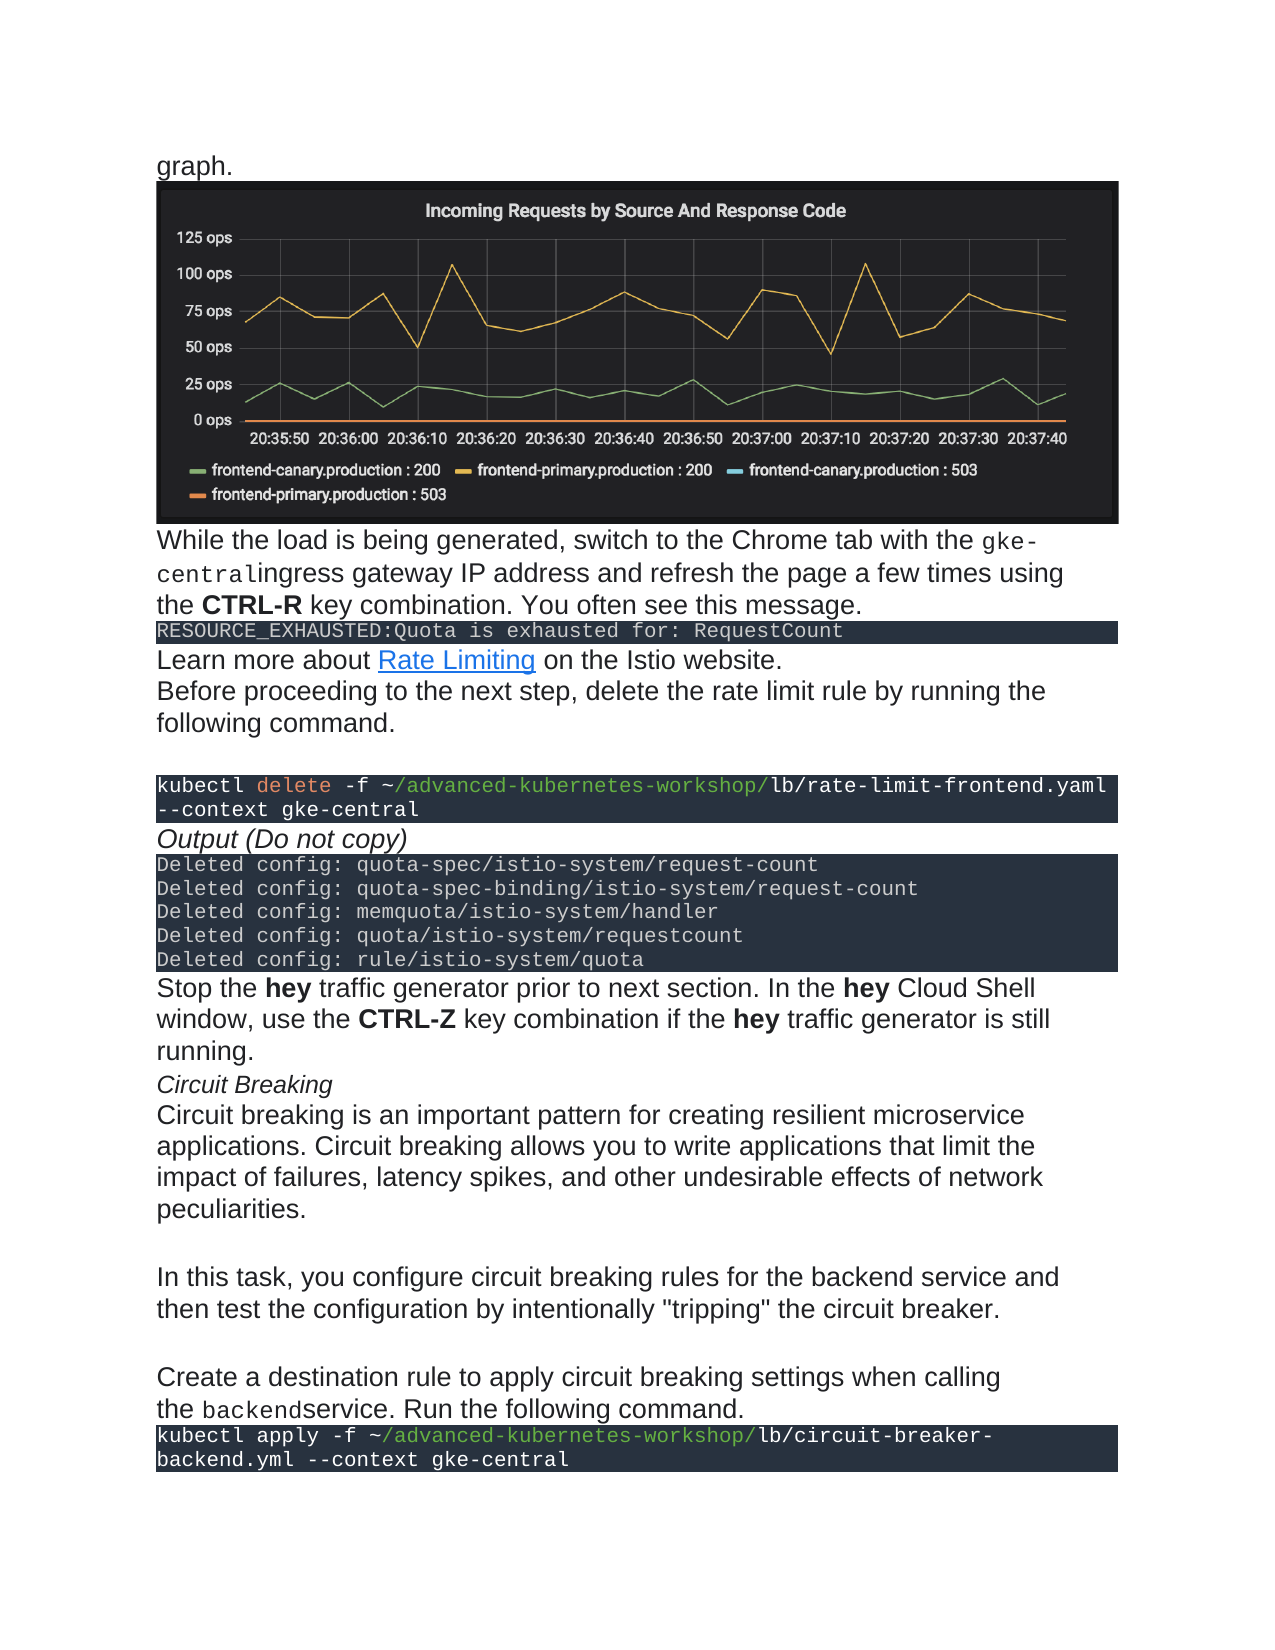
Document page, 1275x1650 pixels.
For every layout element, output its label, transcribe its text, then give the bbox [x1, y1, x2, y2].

text Deleted config: quota-spec-binding/istio-system/request-count [156, 878, 1118, 901]
text Output (Do not copy) [156, 823, 1118, 854]
text kubectl delete -f ~/advanced-kubernetes-workshop/lb/rate-limit-frontend.yaml --context gke-central [156, 775, 1118, 823]
text Stop the hey traffic generator prior to next section. In the hey Cloud Shell window, use the CTRL-Z key combination if the hey traffic generator is still running. [156, 972, 1118, 1066]
text Switch the Service dropdown back to the backend.production.svc.cluster.localservice and inspect the service graph. [156, 150, 1118, 181]
text While the load is being generated, switch to the Chrome tab with the gke-centralingress gateway IP address and refresh the page a few times using the CTRL-R key combination. You often see this message. [156, 524, 1118, 621]
text Deleted config: quota-spec/istio-system/request-count [156, 854, 1118, 878]
text Circuit breaking is an important pattern for creating resilient microservice applications. Circuit breaking allows you to write applications that limit the impact of failures, latency spikes, and other undesirable effects of network peculiarities. [156, 1099, 1118, 1224]
text Deleted config: memquota/istio-system/handler [156, 901, 1118, 925]
text Learn more about Rate Limiting on the Istio website. [156, 644, 1118, 675]
text Create a destination rule to apply circuit breaking settings when calling the backendservice. Run the following command. [156, 1361, 1118, 1425]
text Before proceeding to the next step, delete the rate limit rule by running the following command. [156, 675, 1118, 738]
text Deleted config: quota/istio-system/requestcount [156, 925, 1118, 948]
text RESOURCE_EXHAUSTED:Quota is exhausted for: RequestCount [156, 621, 1118, 644]
text kubectl apply -f ~/advanced-kubernetes-workshop/lb/circuit-breaker-backend.yml --context gke-central [156, 1425, 1118, 1472]
picture [156, 181, 1119, 524]
text In this task, you configure circuit breaking rules for the backend service and then test the configuration by intentionally "tripping" the circuit breaker. [156, 1261, 1118, 1324]
text Deleted config: rule/istio-system/quota [156, 948, 1118, 972]
subtitle Circuit Breaking [156, 1070, 1118, 1099]
